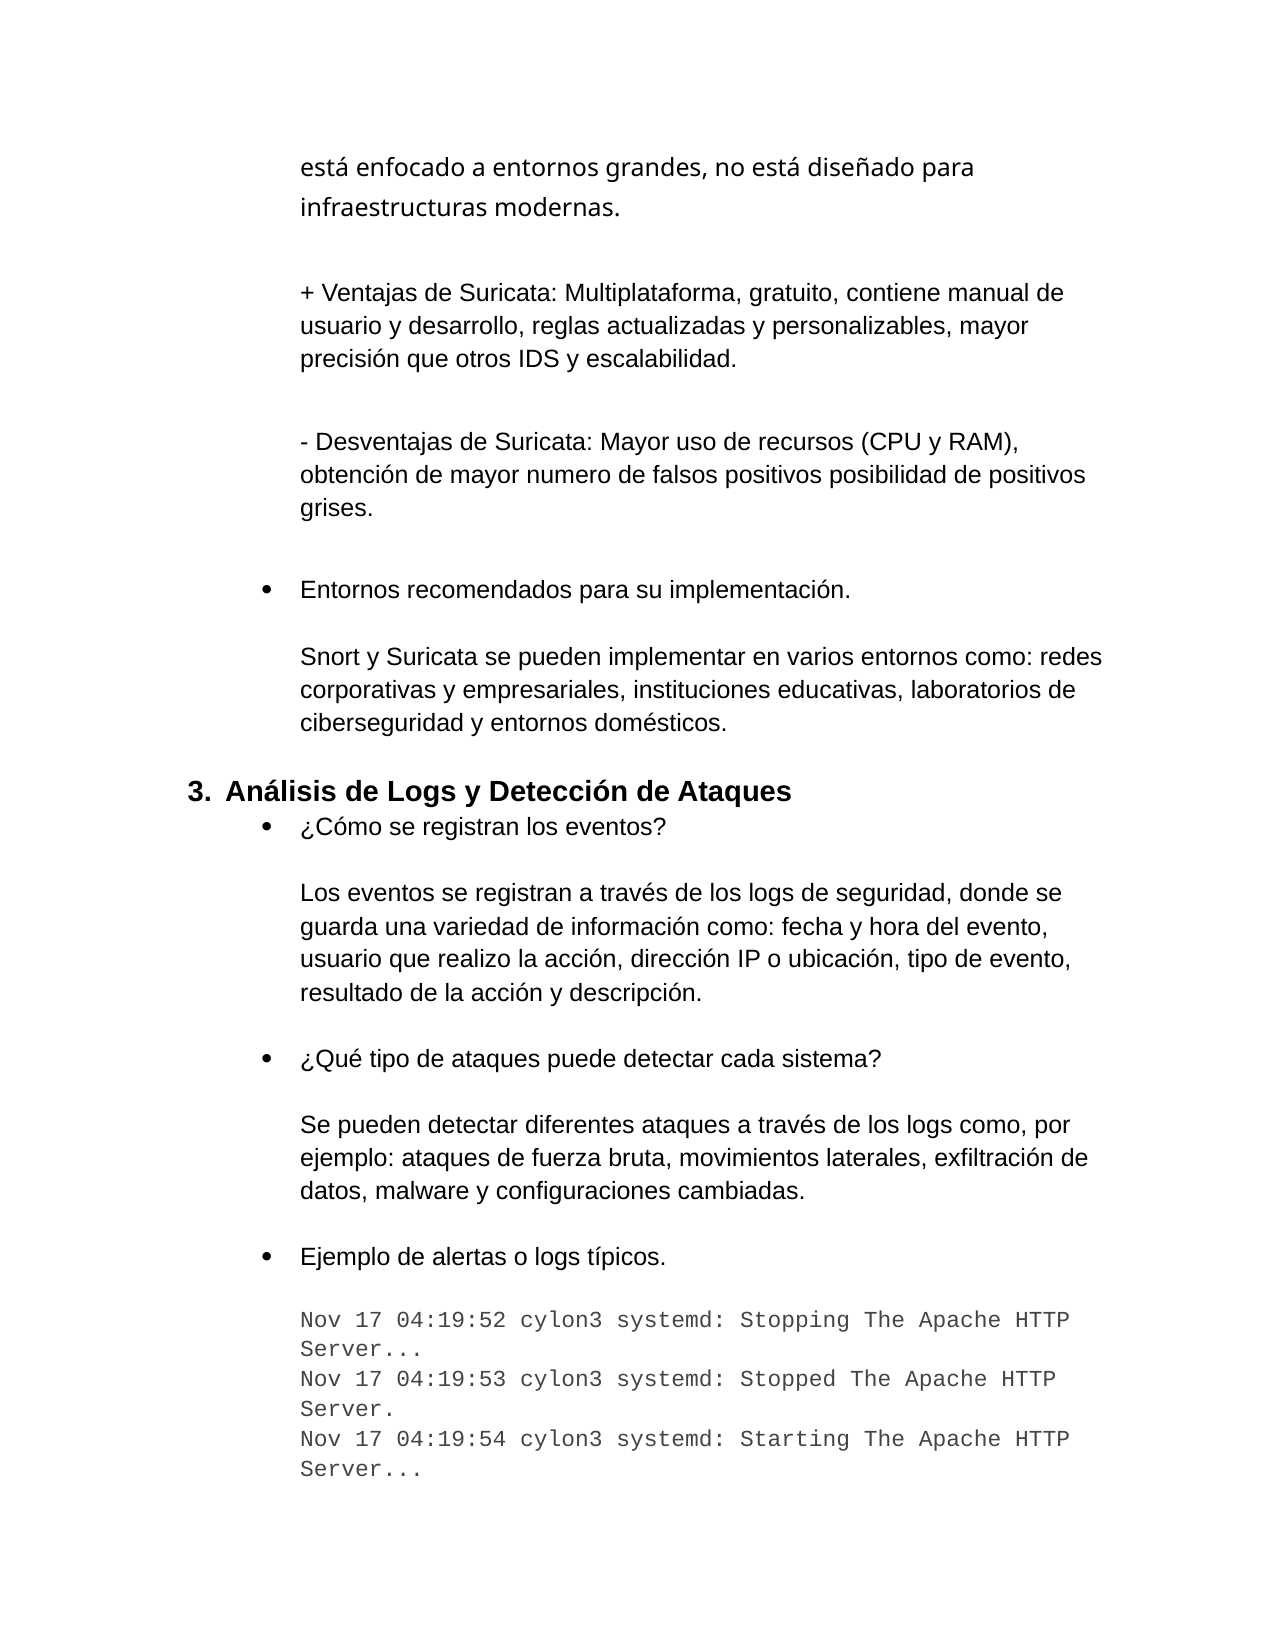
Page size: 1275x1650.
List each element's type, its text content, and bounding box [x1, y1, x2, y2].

list ¿Qué tipo de ataques puede detectar cada sistema? [262, 1043, 1125, 1072]
list Los eventos se registran a través de los logs de seguridad, donde se guarda una variedad de información como: fecha y hora del evento, usuario que realizo la acción, dirección IP o ubicación, tipo de evento, resultado de la acción y descripción. [300, 878, 1125, 1006]
list ¿Cómo se registran los eventos? [262, 812, 1125, 841]
list + Ventajas de Suricata: Multiplataforma, gratuito, contiene manual de usuario y desarrollo, reglas actualizadas y personalizables, mayor precisión que otros IDS y escalabilidad. [300, 278, 1125, 373]
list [300, 1308, 1125, 1483]
list Entornos recomendados para su implementación. [262, 576, 1125, 604]
list Ejemplo de alertas o logs típicos. [262, 1242, 1125, 1271]
list Snort y Suricata se pueden implementar en varios entornos como: redes corporativas y empresariales, instituciones educativas, laboratorios de ciberseguridad y entornos domésticos. [300, 642, 1125, 736]
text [300, 150, 1125, 223]
list Se pueden detectar diferentes ataques a través de los logs como, por ejemplo: ataques de fuerza bruta, movimientos laterales, exfiltración de datos, malware y configuraciones cambiadas. [300, 1110, 1125, 1204]
text - Desventajas de Suricata: Mayor uso de recursos (CPU y RAM), obtención de mayor numero de falsos positivos posibilidad de positivos grises. [300, 427, 1125, 522]
list Análisis de Logs y Detección de Ataques [187, 774, 1125, 807]
